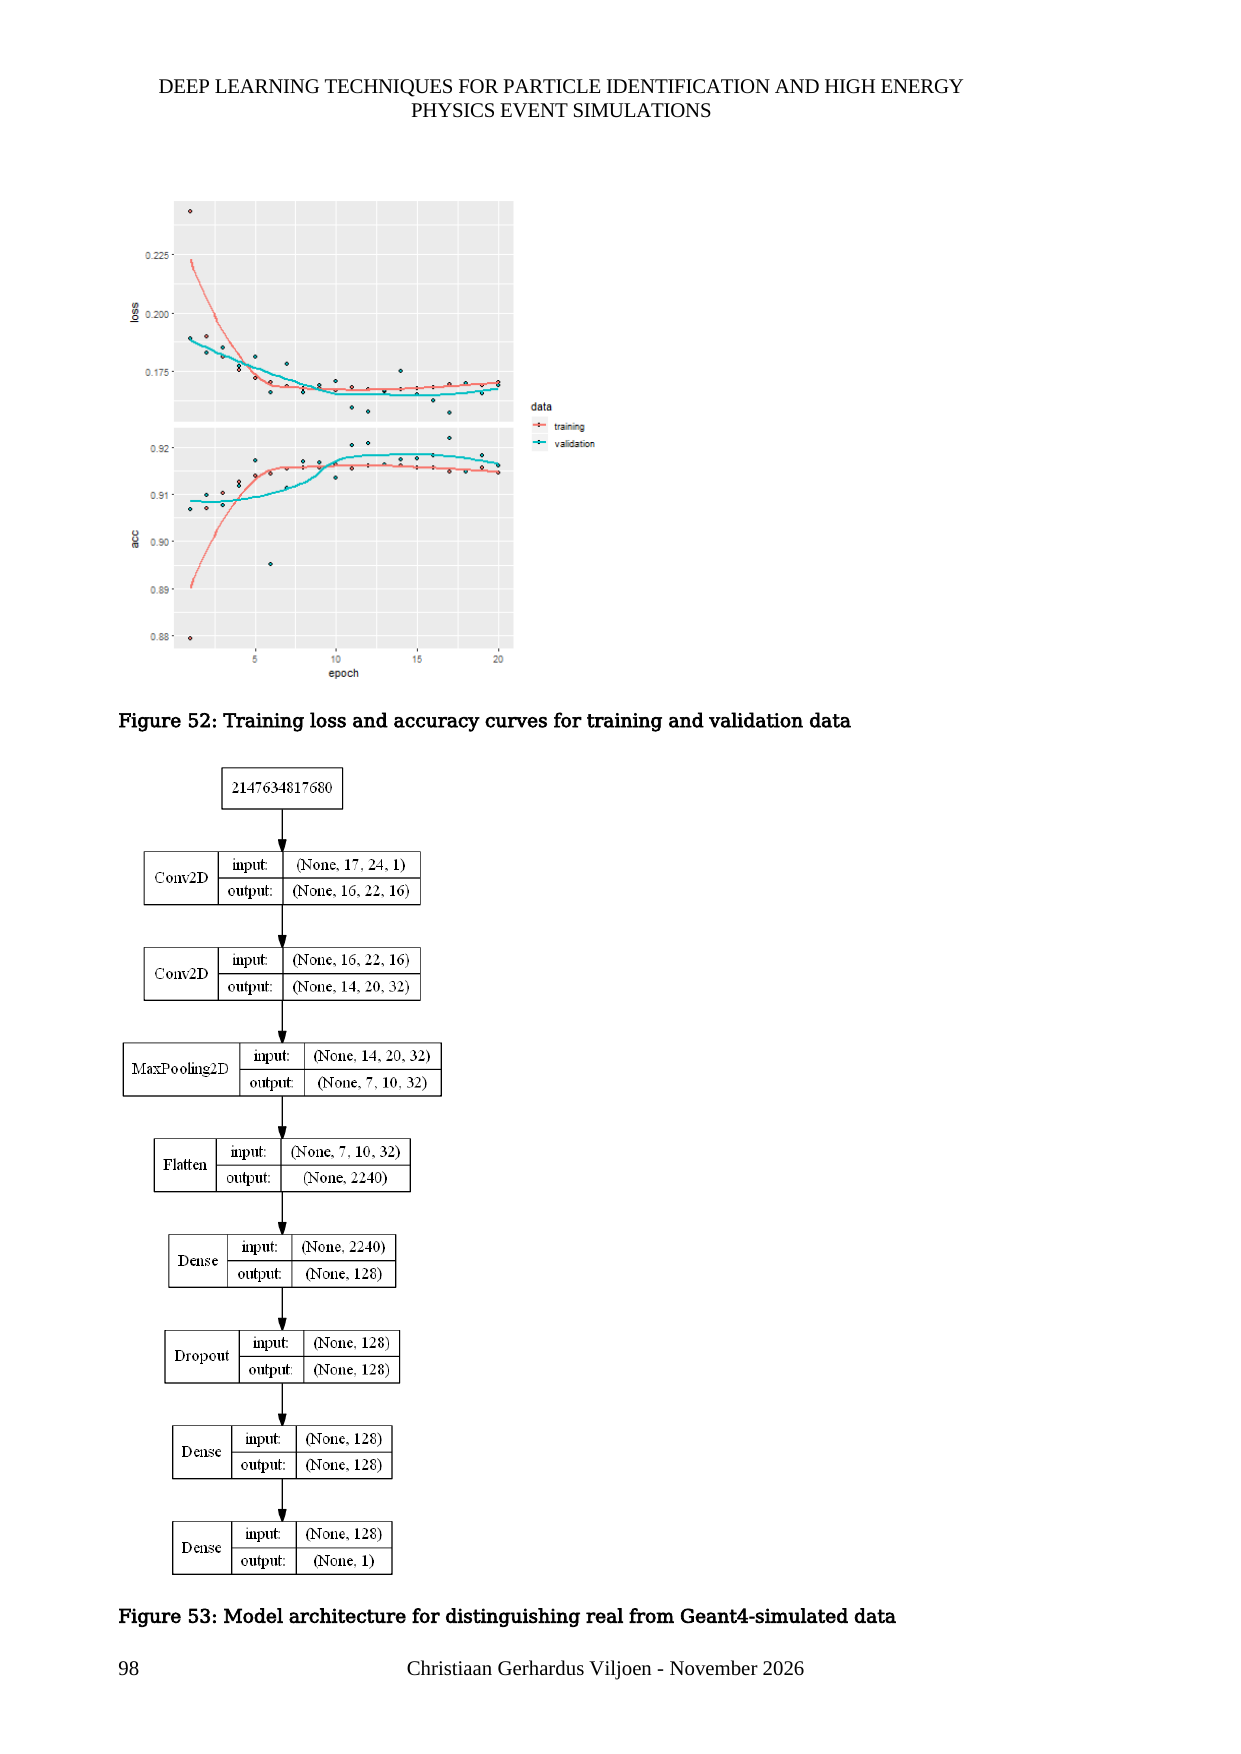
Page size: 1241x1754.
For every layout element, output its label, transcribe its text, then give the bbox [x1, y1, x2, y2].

picture [118, 196, 605, 684]
picture [118, 763, 446, 1579]
